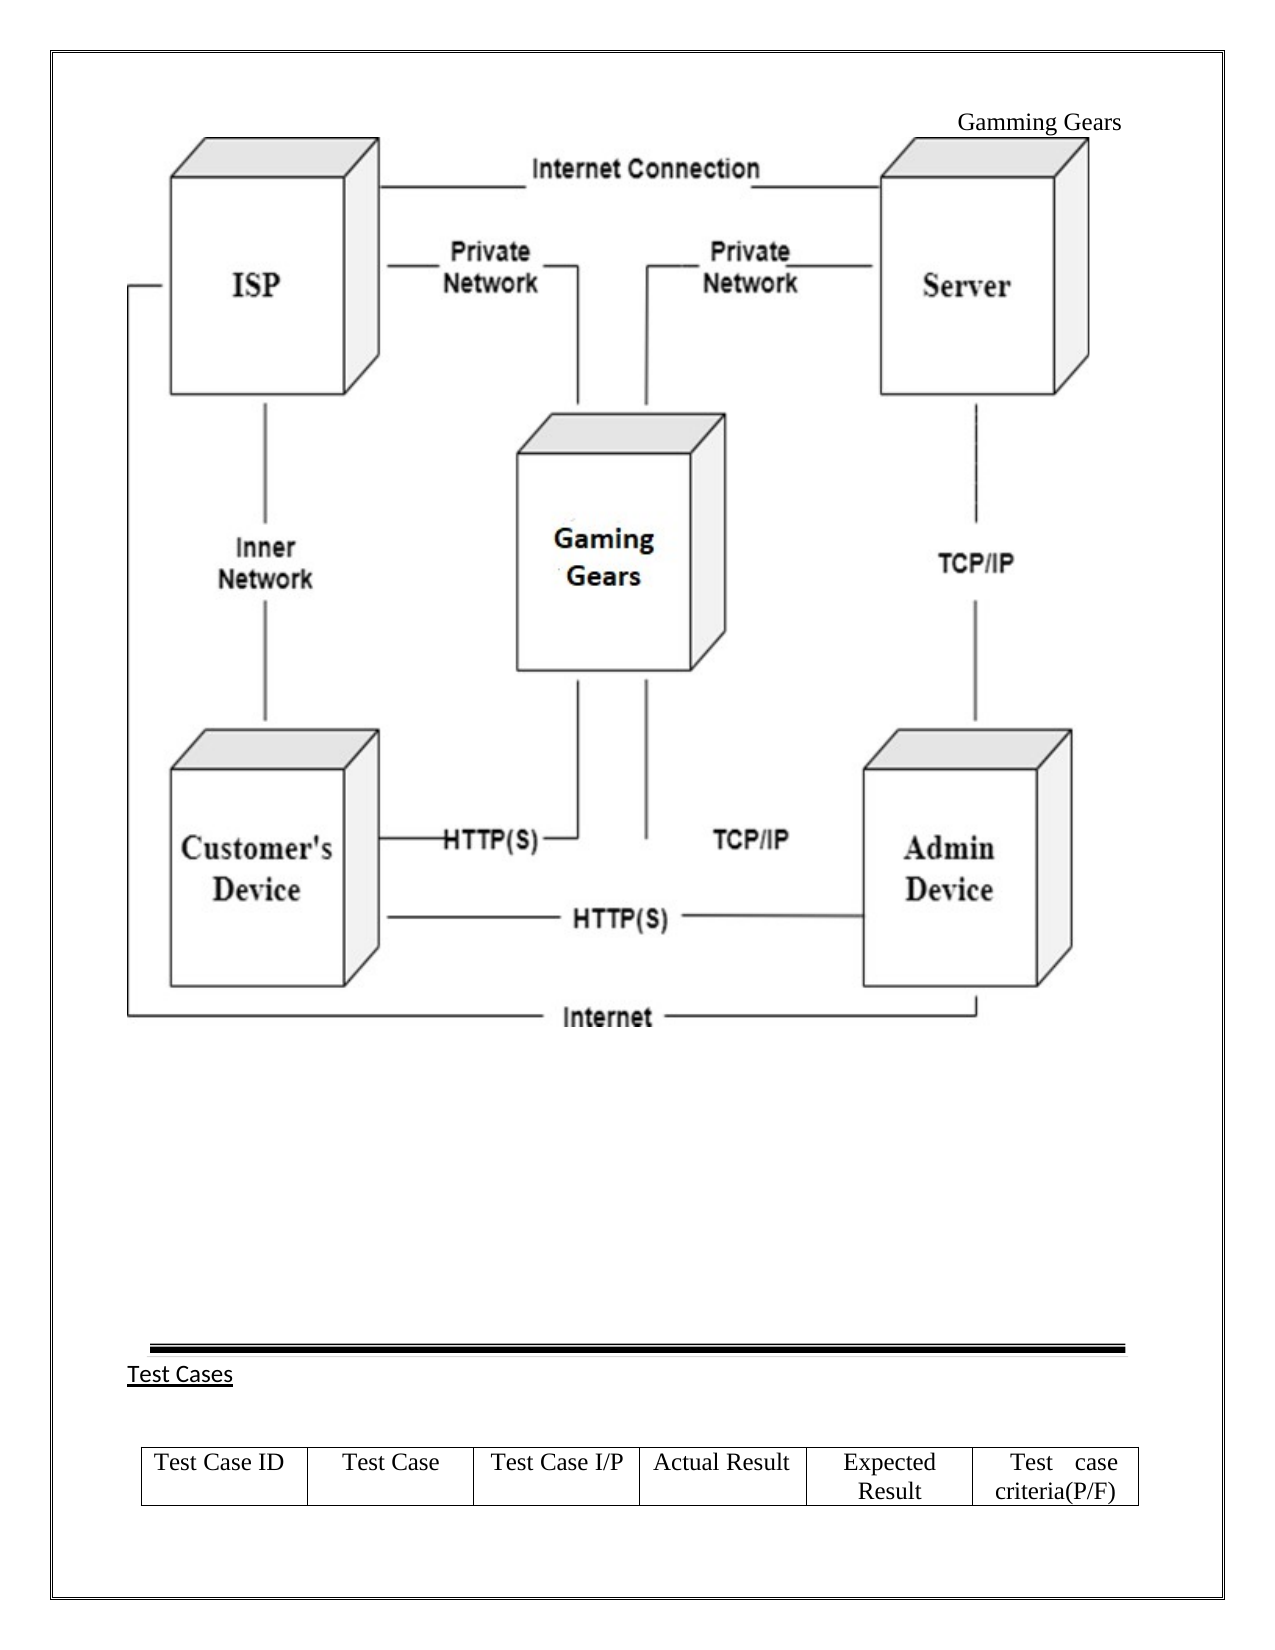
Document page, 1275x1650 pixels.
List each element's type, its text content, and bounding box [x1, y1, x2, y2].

table_header Test Case ID [142, 1448, 307, 1505]
table_header Test Case I/P [474, 1448, 639, 1505]
picture [127, 137, 1090, 1027]
table_header Expected Result [807, 1448, 972, 1505]
text Test Cases [127, 1314, 1204, 1388]
table_header Test Case [308, 1448, 473, 1505]
table_header Test case criteria(P/F) [973, 1448, 1138, 1505]
table_header Actual Result [640, 1448, 806, 1505]
